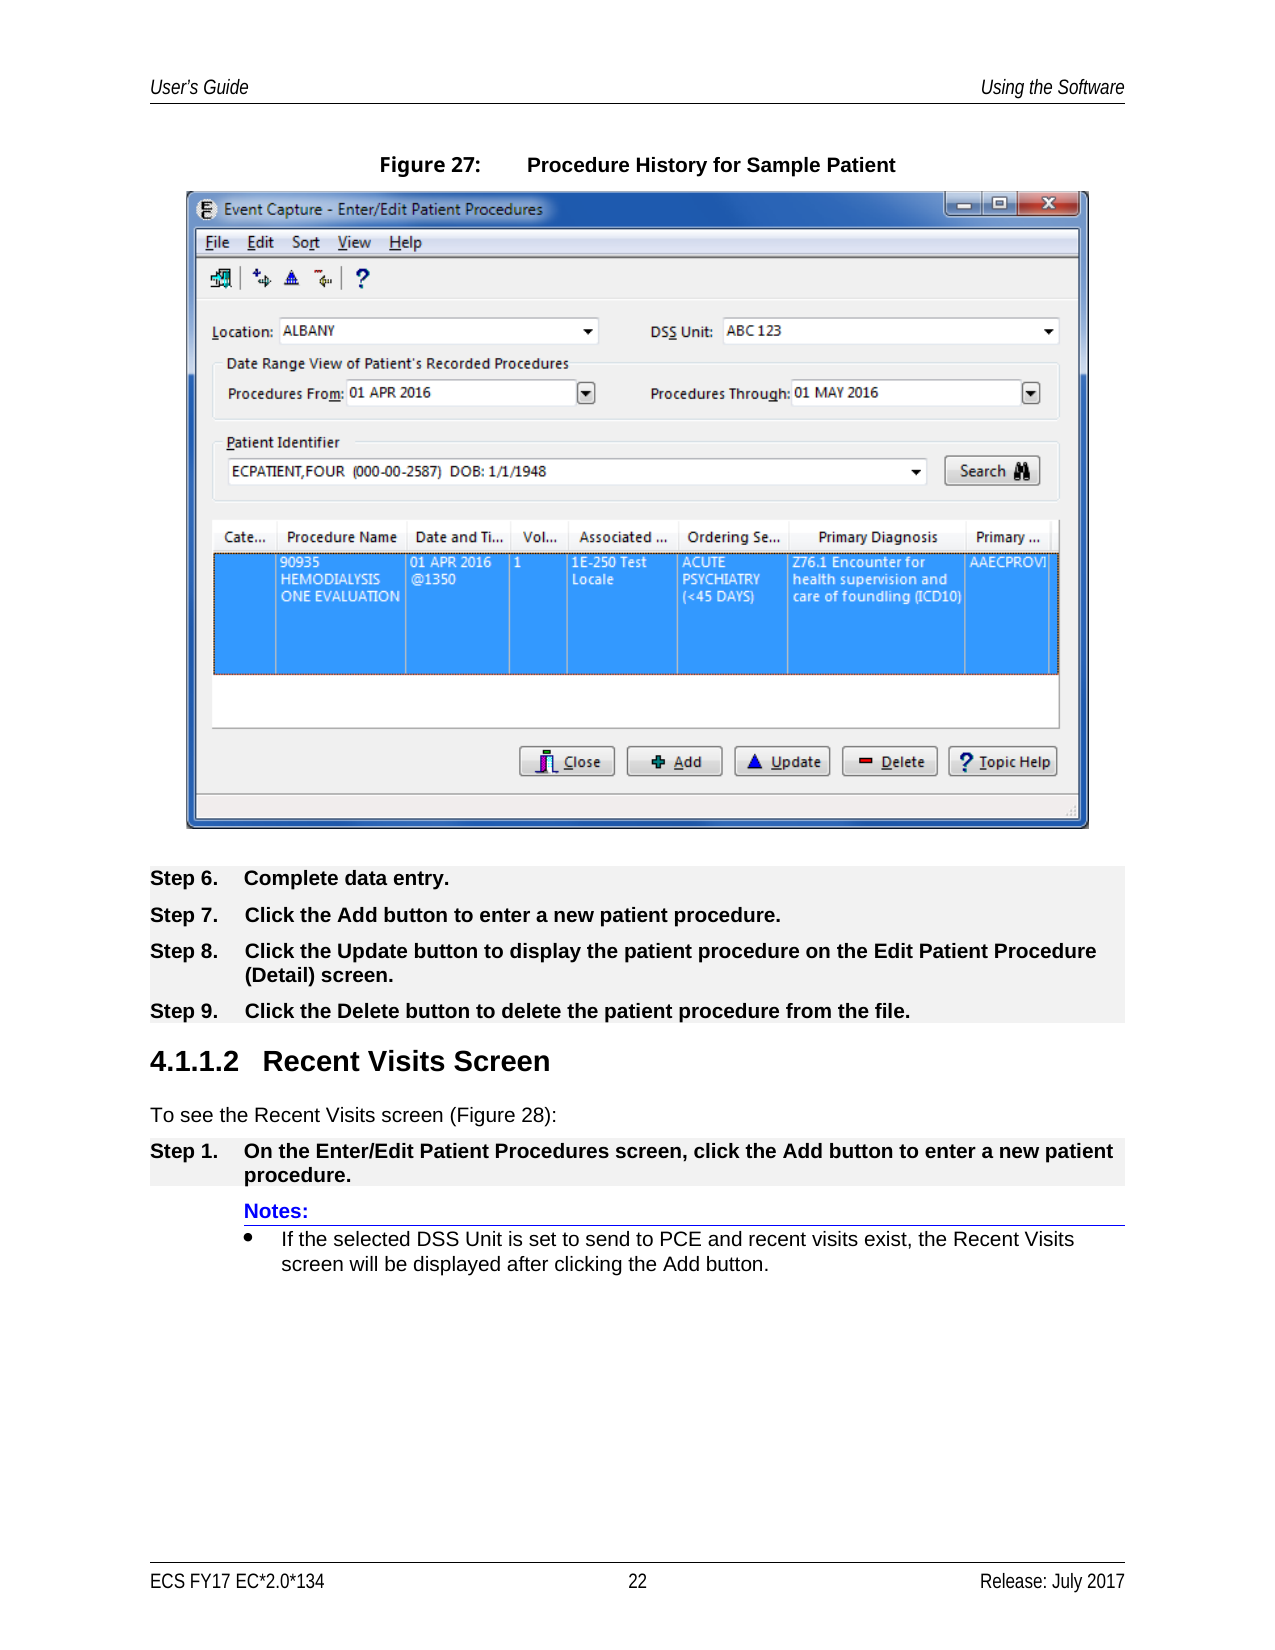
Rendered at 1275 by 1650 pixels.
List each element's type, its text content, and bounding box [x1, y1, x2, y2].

list On the Enter/Edit Patient Procedures screen, click the Add button to enter a new patient procedure. [150, 1138, 1125, 1186]
text Complete data entry. [150, 866, 1125, 890]
subtitle Recent Visits Screen [150, 1044, 1125, 1078]
text Click the Delete button to delete the patient procedure from the file. [150, 999, 1125, 1023]
picture [186, 191, 1089, 829]
text Procedure History for Sample Patient [150, 150, 1125, 178]
text Click the Add button to enter a new patient procedure. [150, 902, 1125, 926]
text Notes: [244, 1199, 1125, 1225]
text Click the Update button to display the patient procedure on the Edit Patient Procedure (Detail) screen. [150, 939, 1125, 987]
list If the selected DSS Unit is set to send to PCE and recent visits exist, the Recent Visits screen will be displayed after clicking the Add button. [244, 1226, 1125, 1275]
text To see the Recent Visits screen (Figure 28): [150, 1103, 1125, 1127]
